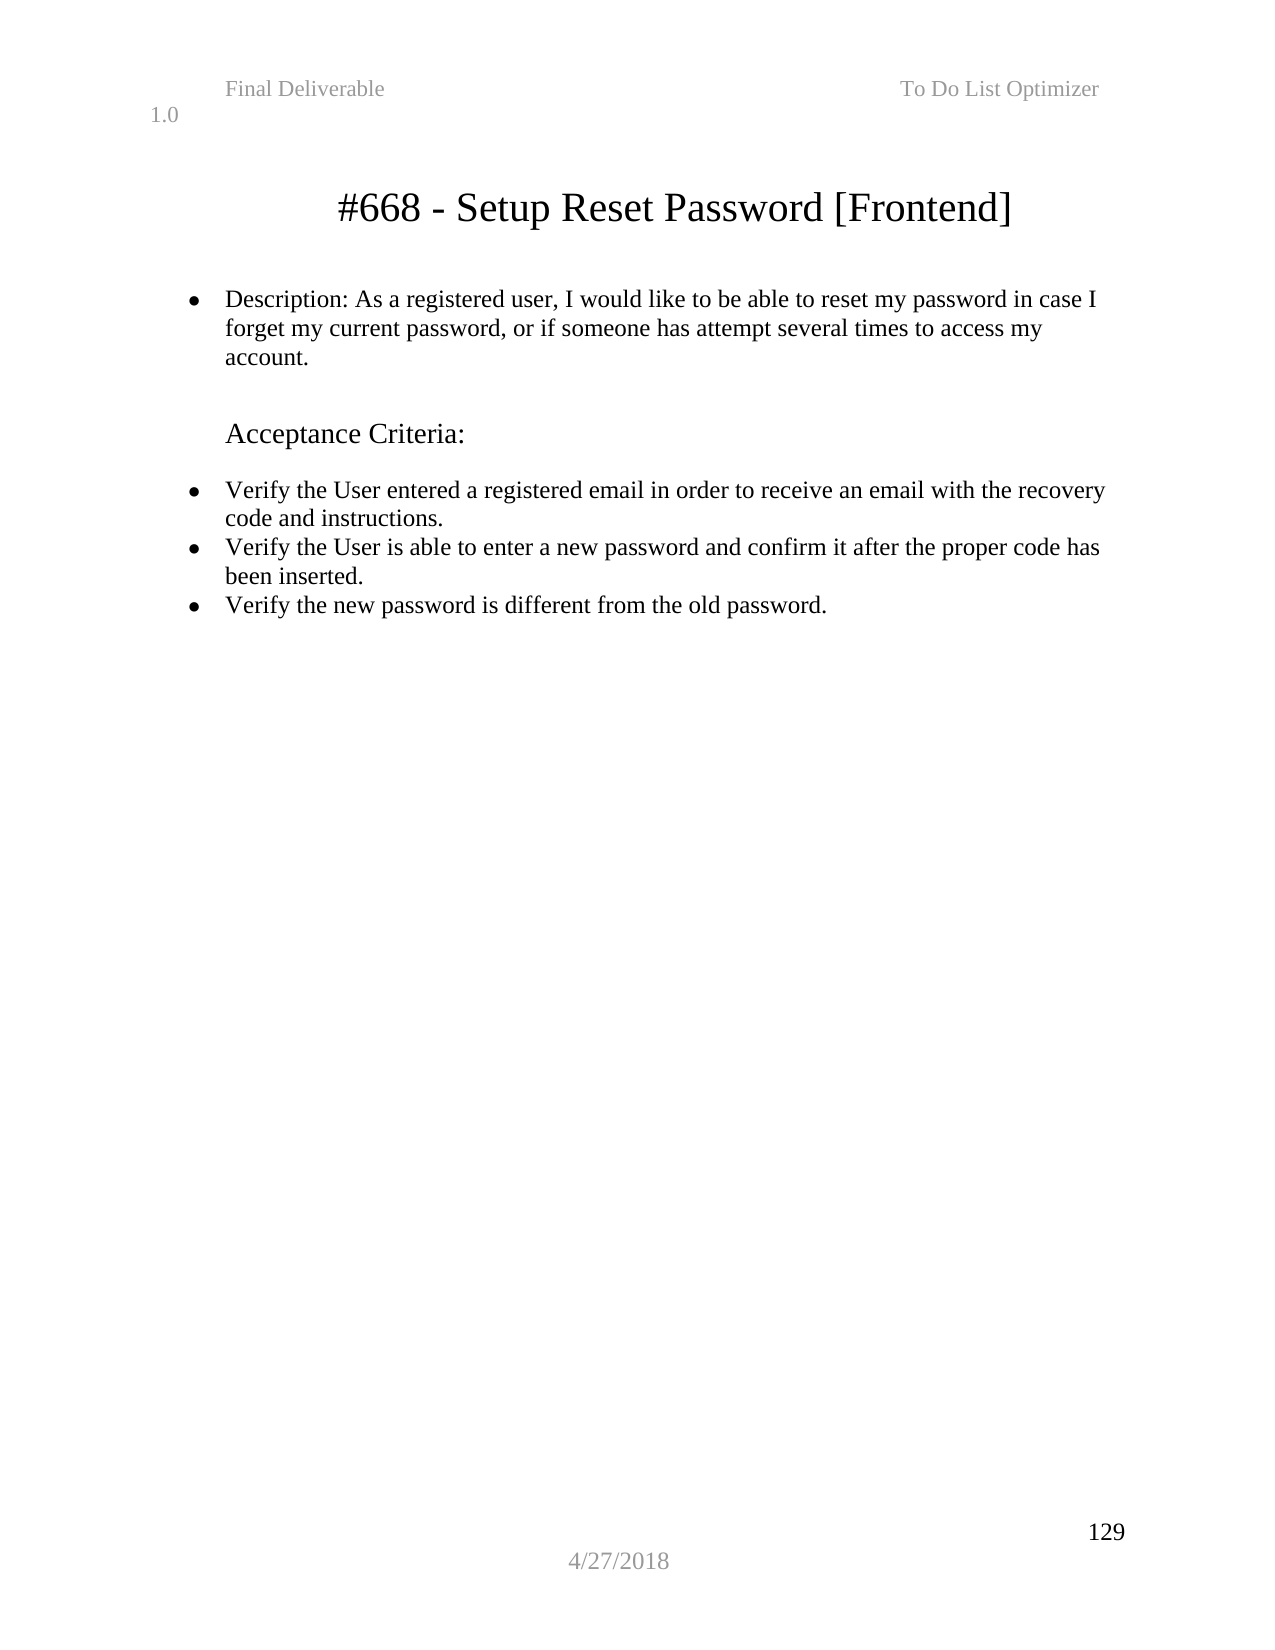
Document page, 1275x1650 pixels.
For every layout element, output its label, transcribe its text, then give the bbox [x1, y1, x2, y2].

list Verify the new password is different from the old password. [187, 590, 1125, 618]
subtitle #668 - Setup Reset Password [Frontend] [150, 183, 1125, 231]
list Description: As a registered user, I would like to be able to reset my password in case I forget my current password, or if someone has attempt several times to access my account. [187, 284, 1125, 371]
title Acceptance Criteria: [150, 416, 1125, 450]
list Verify the User entered a registered email in order to receive an email with the recovery code and instructions. [187, 475, 1125, 532]
list Verify the User is able to enter a new password and confirm it after the proper code has been inserted. [187, 532, 1125, 590]
